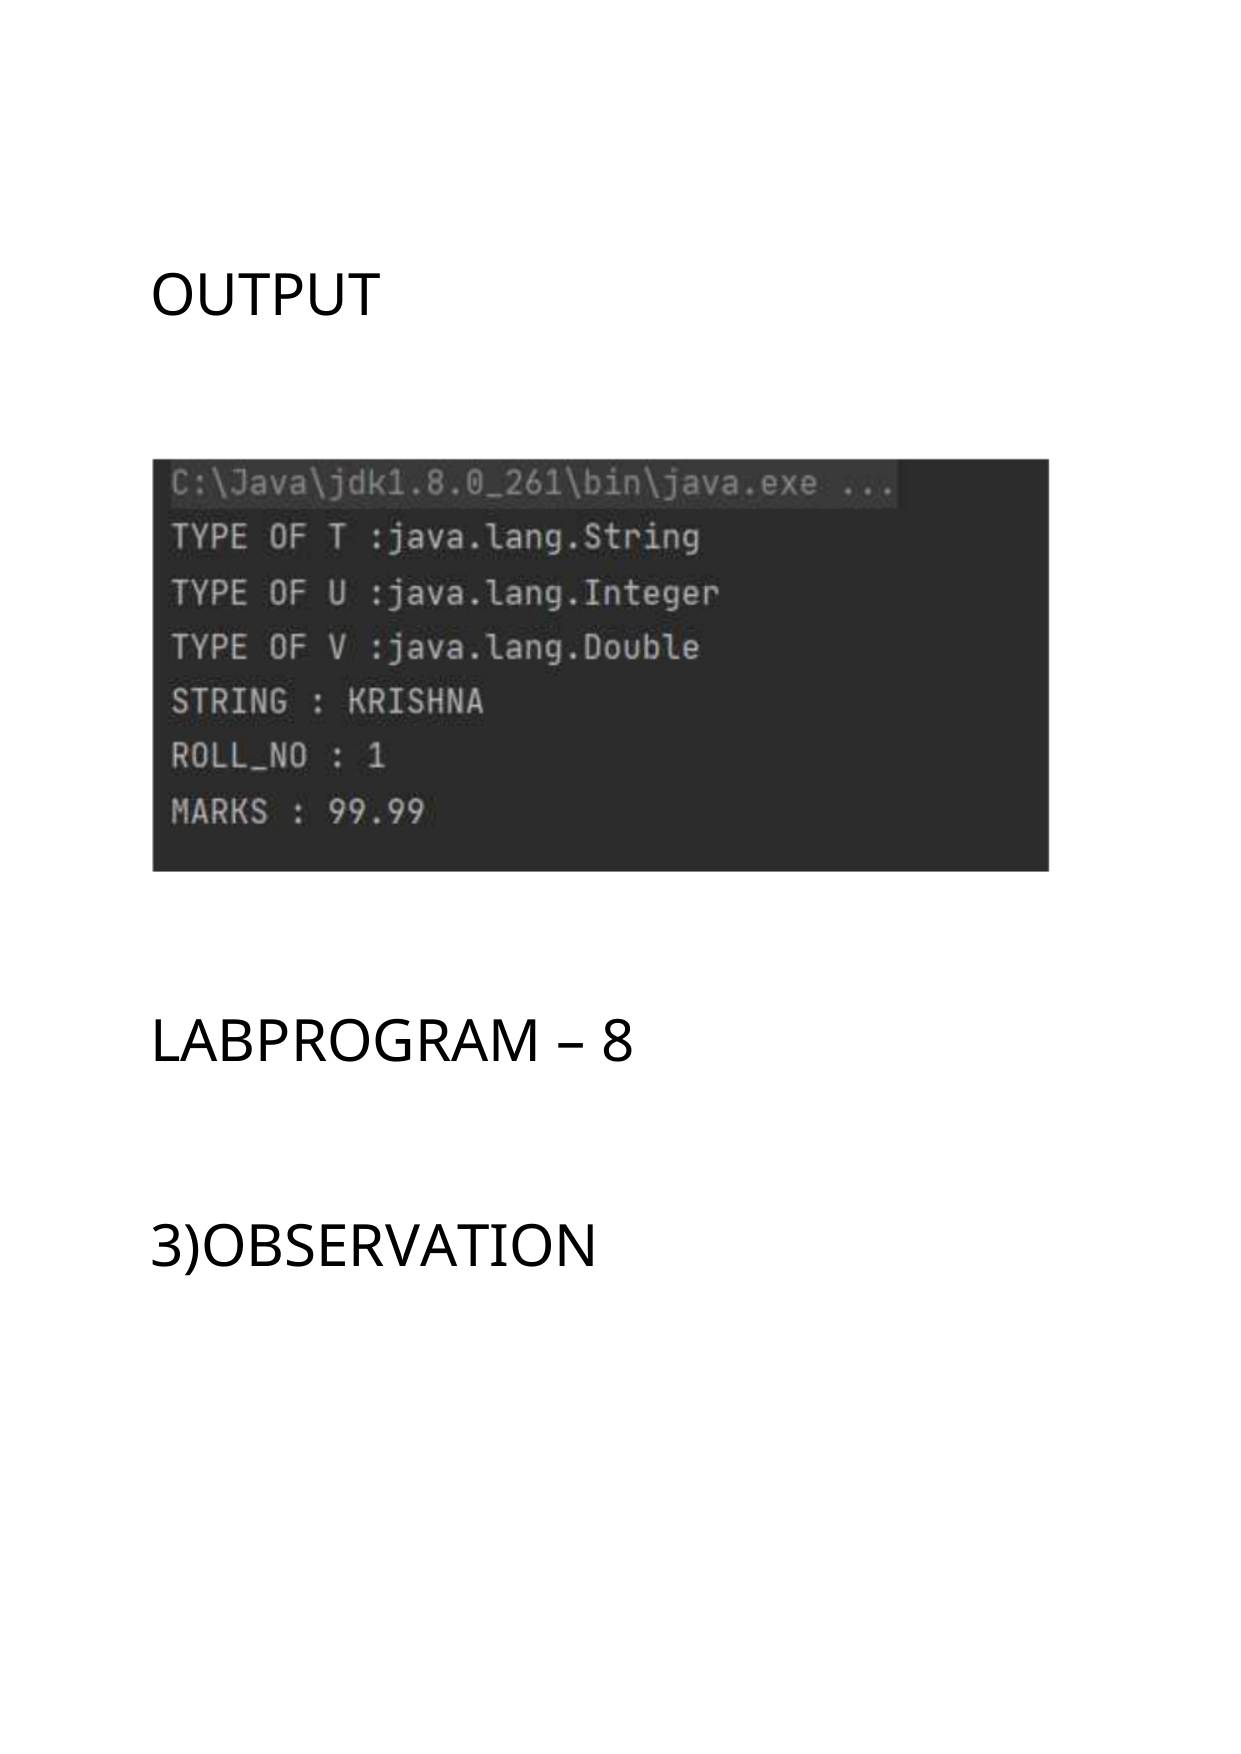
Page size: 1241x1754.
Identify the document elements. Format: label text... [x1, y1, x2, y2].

picture [150, 457, 1053, 878]
text LABPROGRAM – 8 [150, 999, 1090, 1078]
text 3)OBSERVATION [150, 1204, 1090, 1283]
text OUTPUT [150, 252, 1090, 332]
